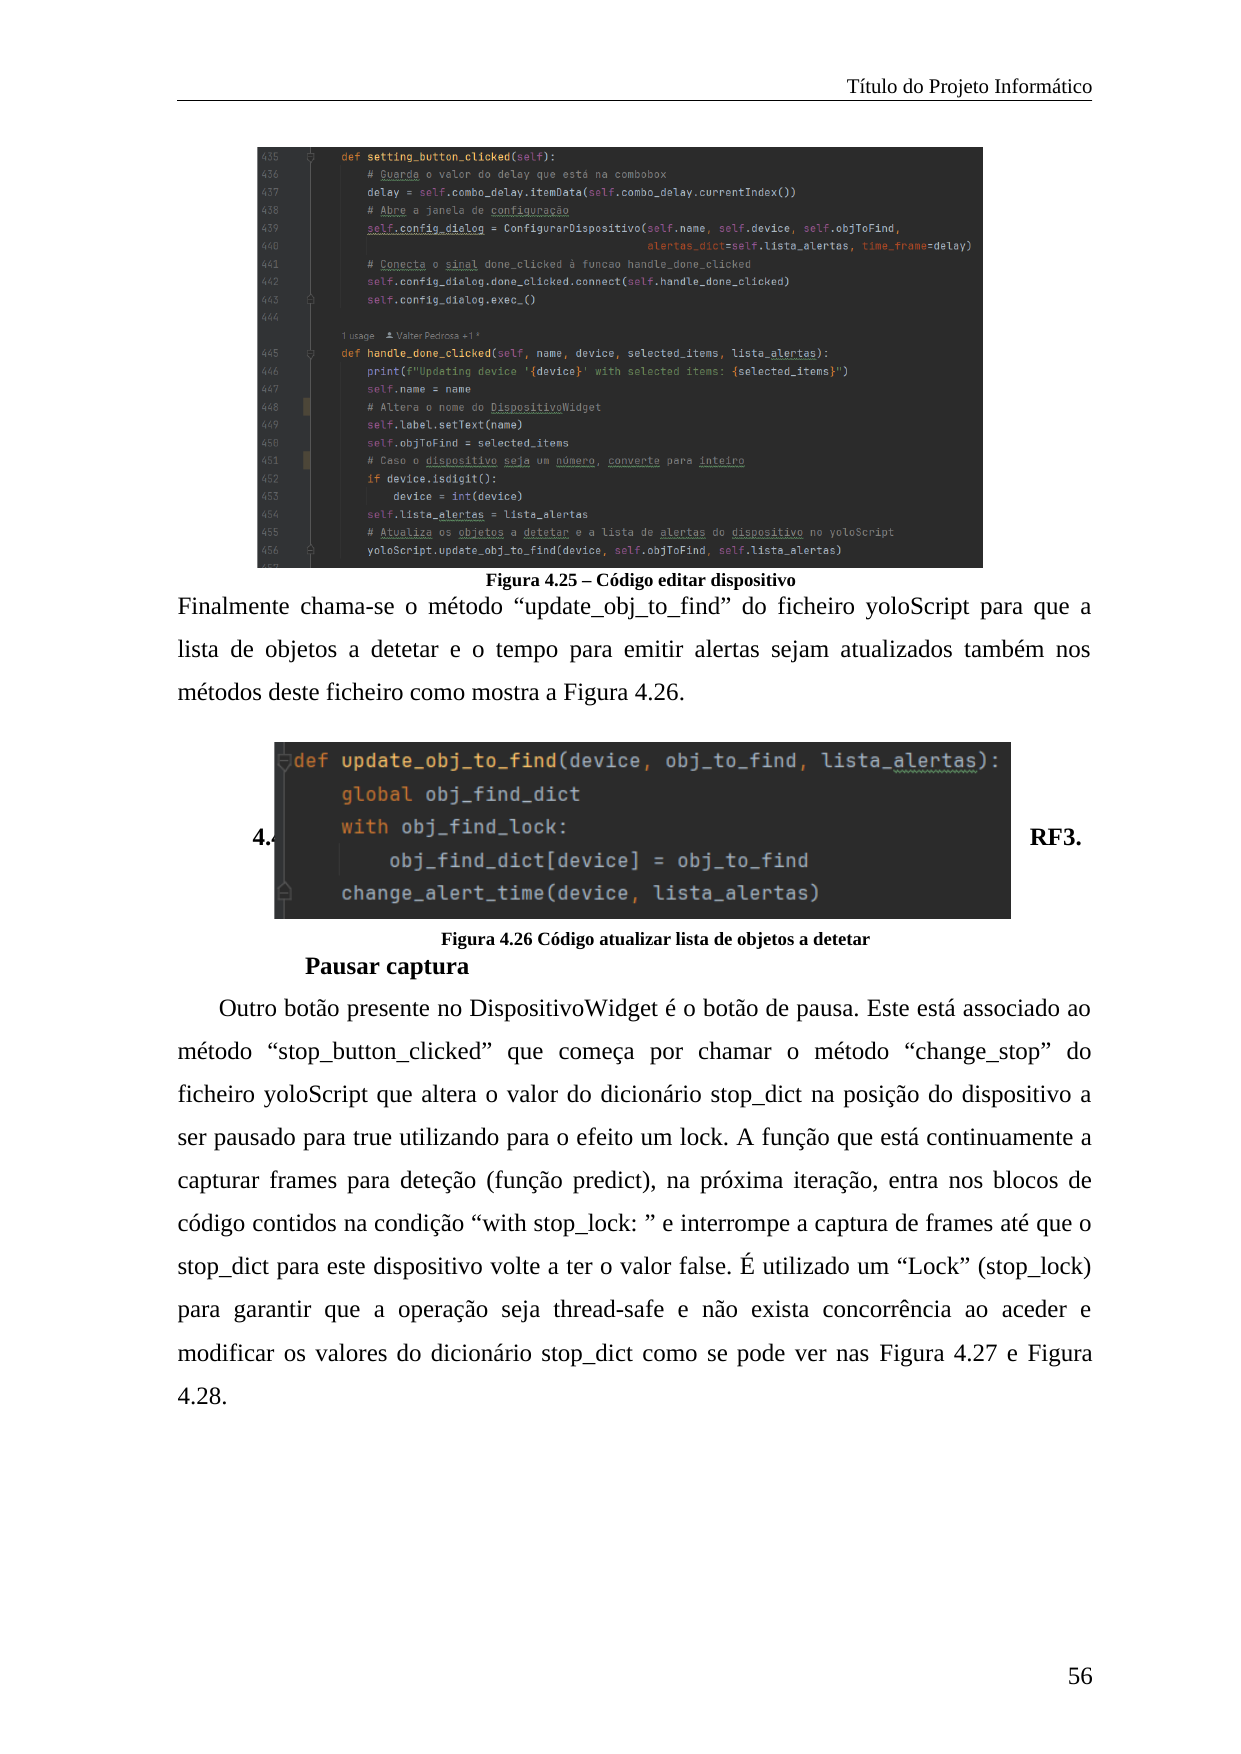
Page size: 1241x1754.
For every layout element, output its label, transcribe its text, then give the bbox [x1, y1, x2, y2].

subtitle RF3. Pausar captura [252, 822, 1092, 927]
subtitle RF3. Pausar captura [252, 950, 1092, 980]
picture [257, 147, 983, 568]
picture [274, 742, 1011, 919]
